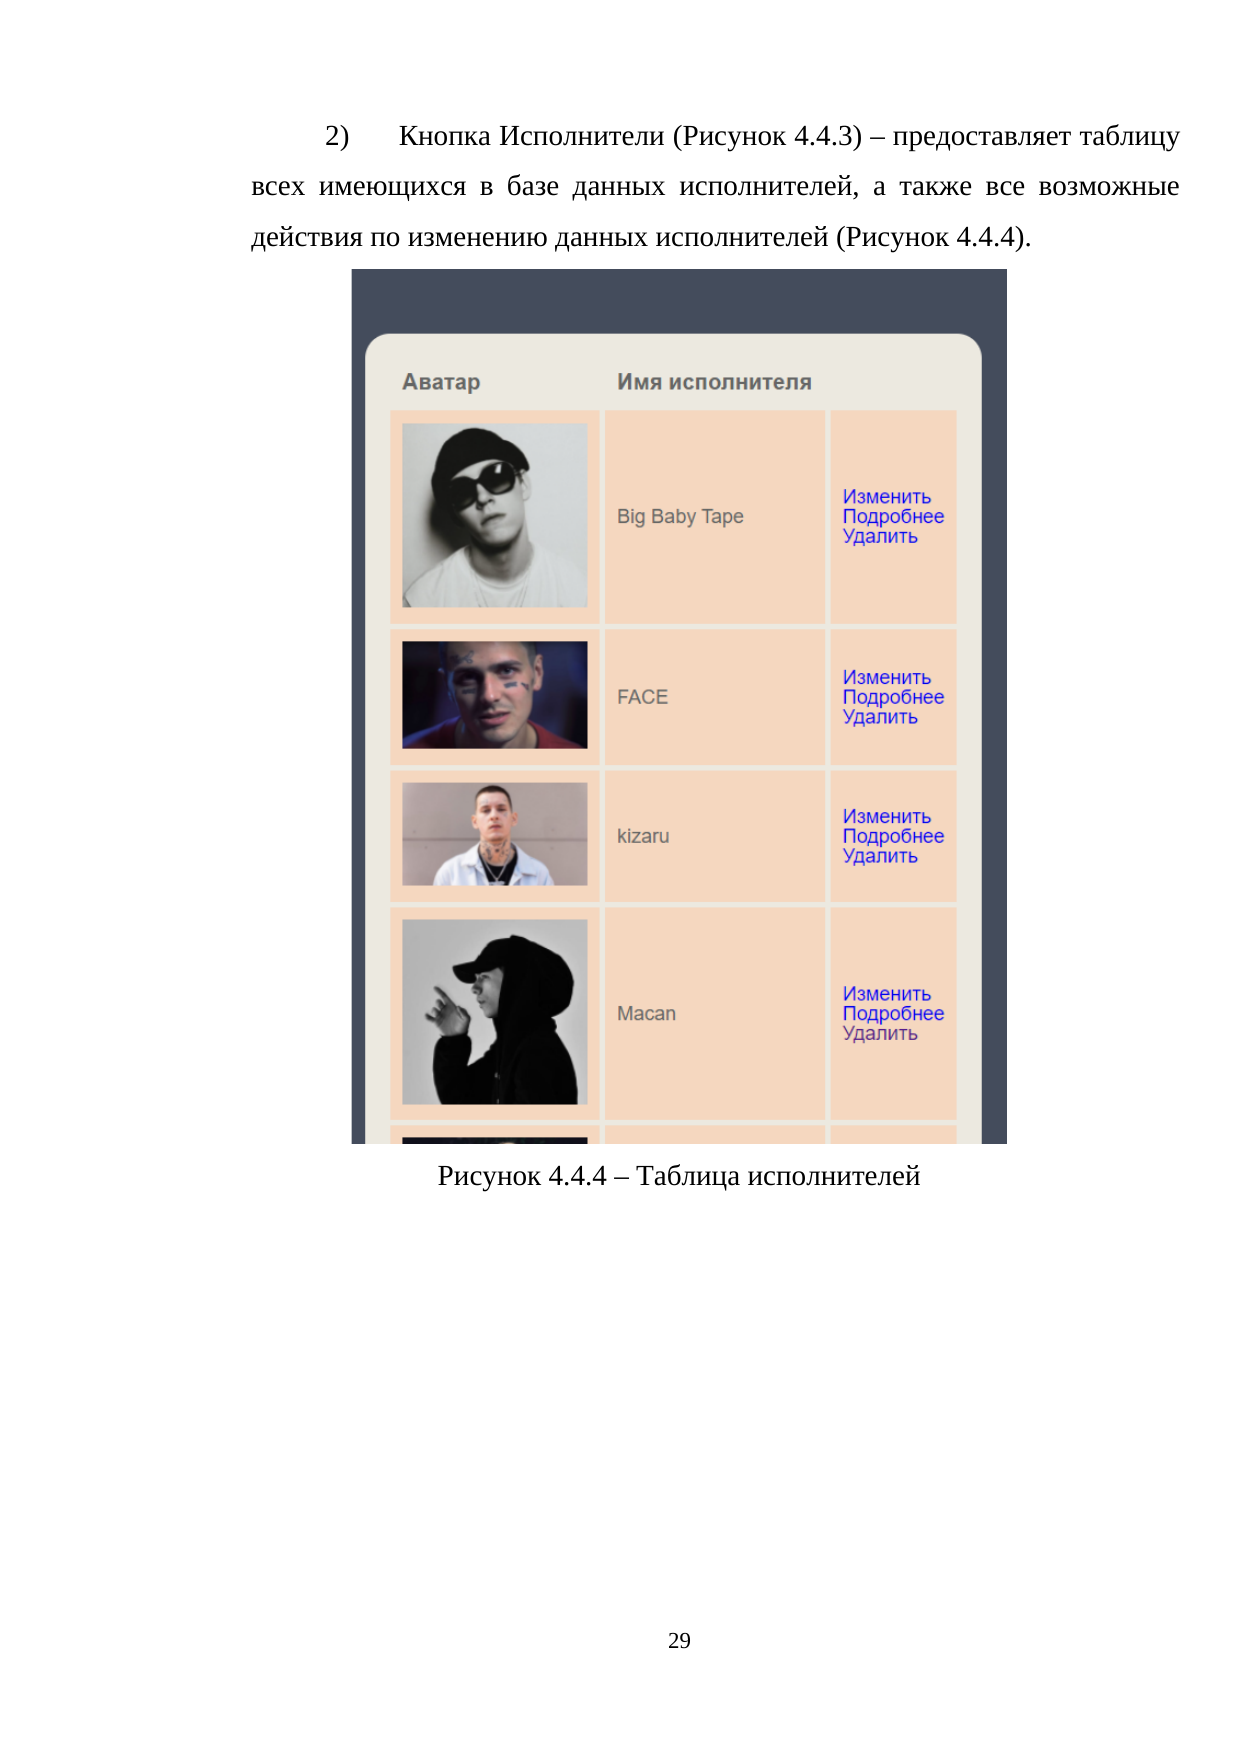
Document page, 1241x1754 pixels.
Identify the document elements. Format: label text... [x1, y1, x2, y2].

text Рисунок 4.4.4 – Таблица исполнителей [177, 1158, 1181, 1192]
picture [351, 269, 1007, 1144]
list Кнопка Исполнители (Рисунок 4.4.3) – предоставляет таблицу всех имеющихся в базе данных исполнителей, а также все возможные действия по изменению данных исполнителей (Рисунок 4.4.4). [251, 118, 1181, 252]
